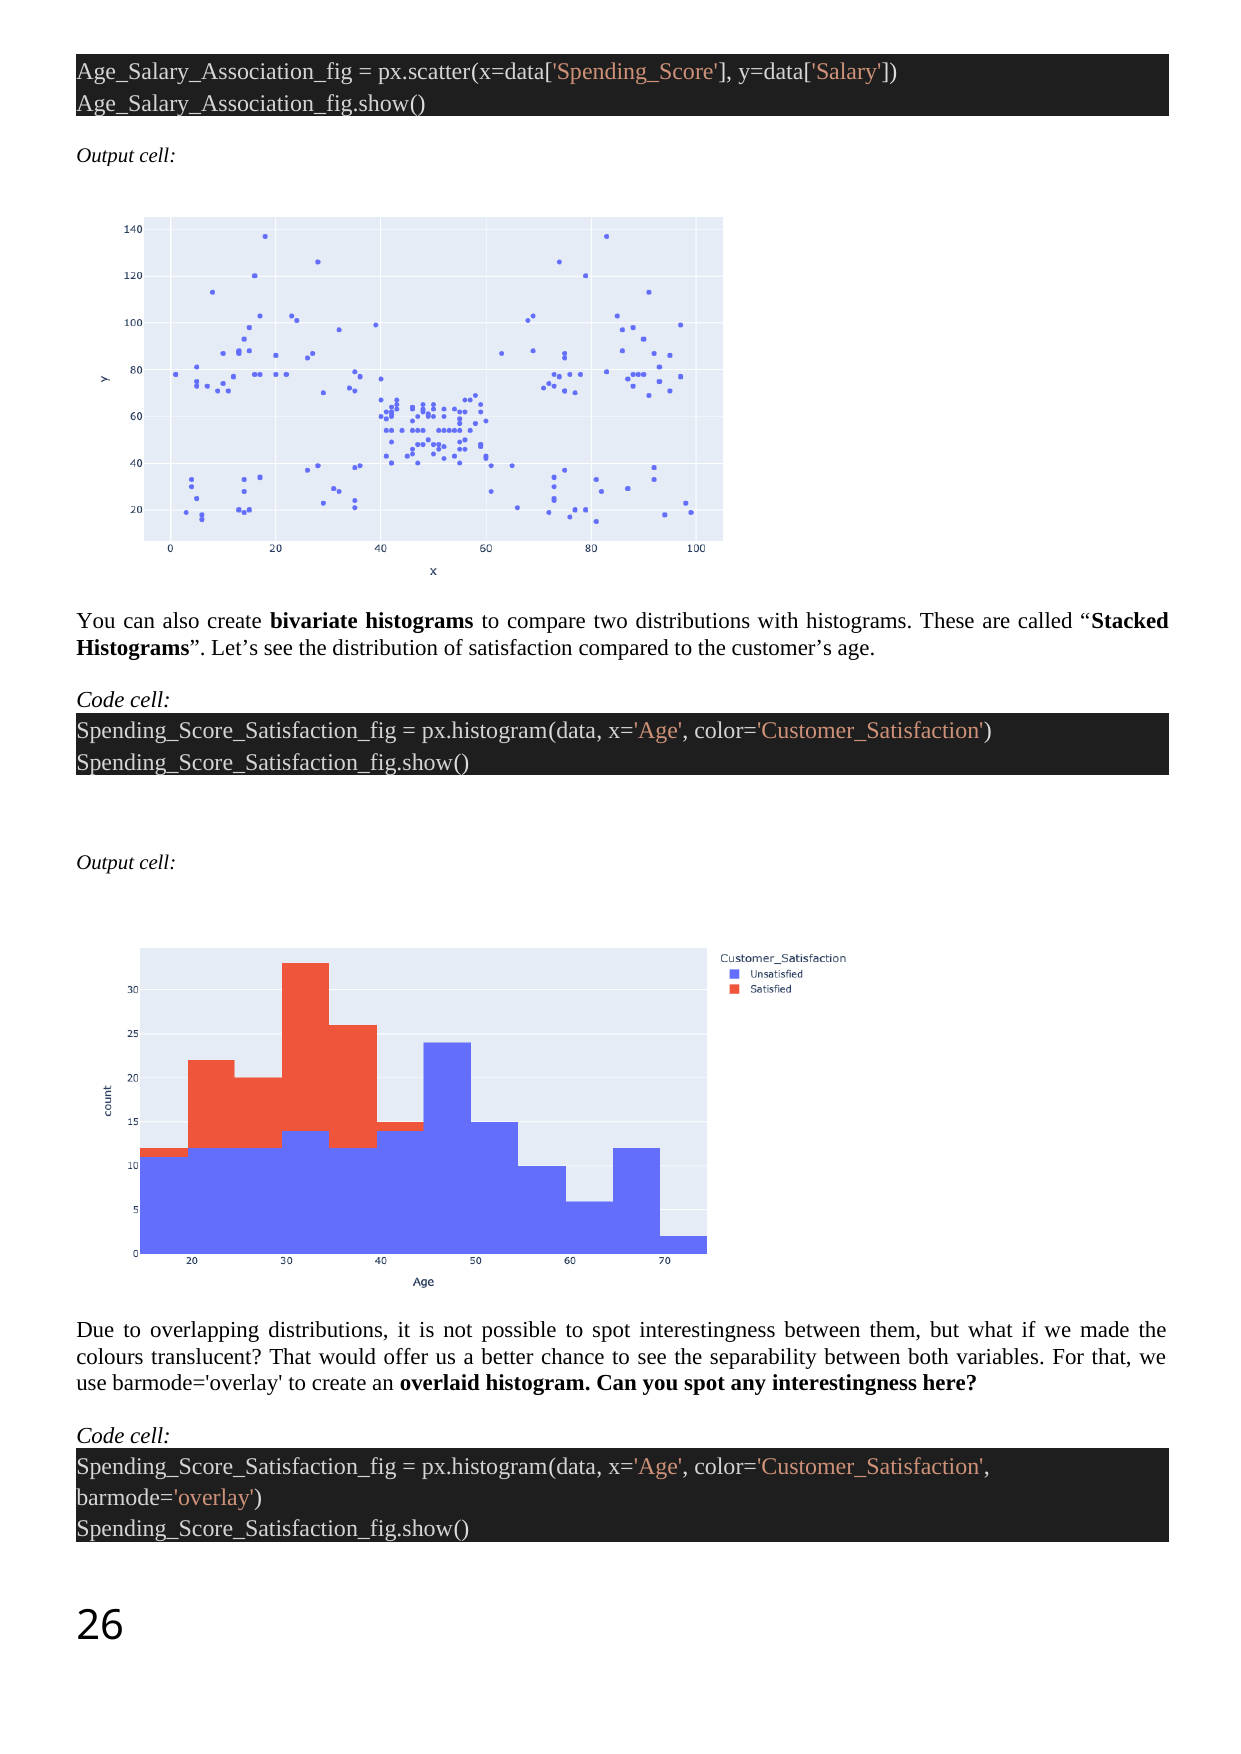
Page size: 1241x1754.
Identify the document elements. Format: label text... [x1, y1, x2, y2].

text Spending_Score_Satisfaction_fig.show() [76, 1511, 1169, 1542]
text You can also create bivariate histograms to compare two distributions with histograms. These are called “Stacked Histograms”. Let’s see the distribution of satisfaction compared to the customer’s age. [76, 607, 1169, 660]
text Age_Salary_Association_fig.show() [76, 85, 1169, 116]
picture [76, 900, 857, 1317]
text Output cell: [76, 143, 1169, 167]
picture [76, 166, 790, 608]
text Output cell: [76, 850, 1169, 874]
text Due to overlapping distributions, it is not possible to spot interestingness between them, but what if we made the colours translucent? That would offer us a better chance to see the separability between both variables. For that, we use barmode='overlay' to create an overlaid histogram. Can you spot any interestingness here? [76, 1317, 1169, 1396]
text Spending_Score_Satisfaction_fig = px.histogram(data, x='Age', color='Customer_Satisfaction', barmode='overlay') [76, 1448, 1169, 1511]
text Code cell: [76, 686, 1169, 713]
text Code cell: [76, 1422, 1169, 1448]
text Spending_Score_Satisfaction_fig.show() [76, 744, 1169, 775]
text Spending_Score_Satisfaction_fig = px.histogram(data, x='Age', color='Customer_Satisfaction') [76, 713, 1169, 744]
text Age_Salary_Association_fig = px.scatter(x=data['Spending_Score'], y=data['Salary']) [76, 54, 1169, 85]
